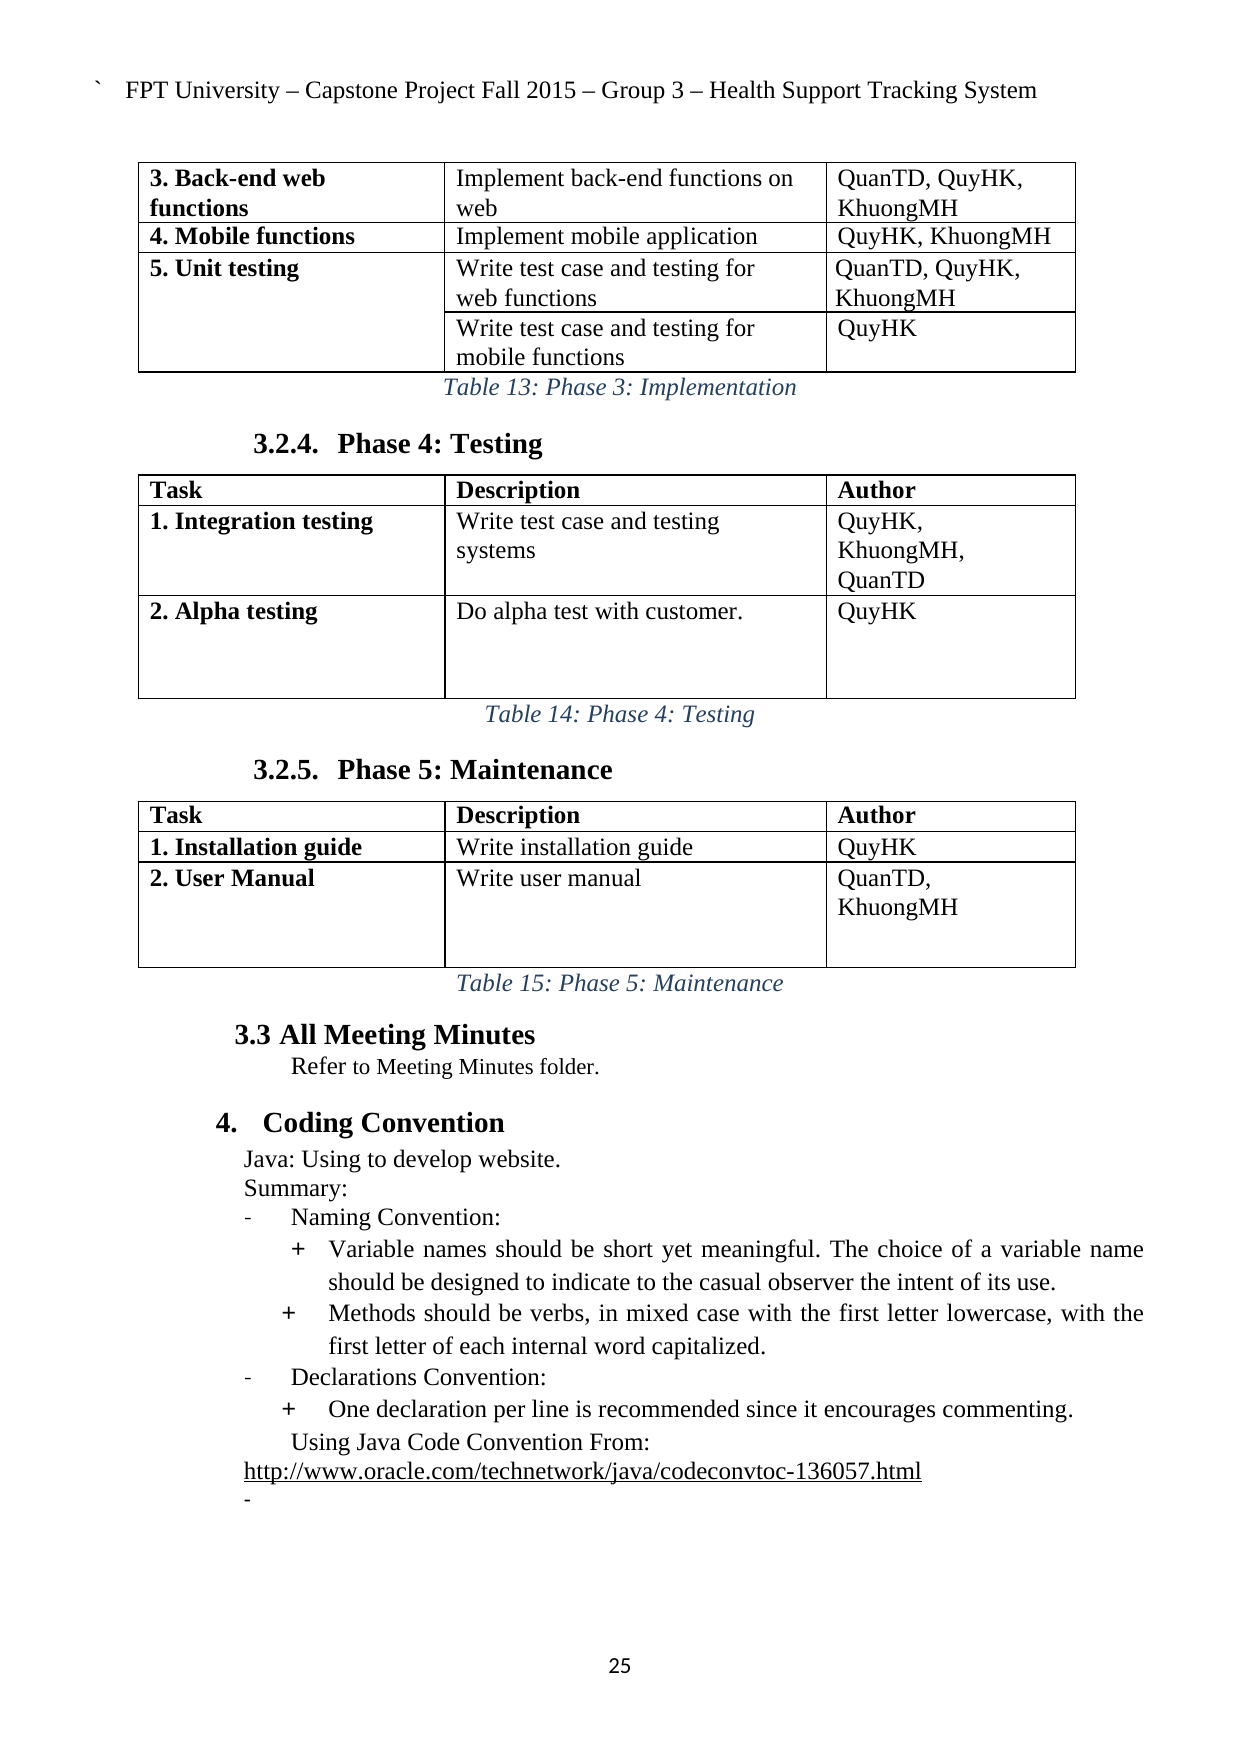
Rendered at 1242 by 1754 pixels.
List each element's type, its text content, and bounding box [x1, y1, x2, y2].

table_header Author [827, 476, 1075, 505]
text Table 15: Phase 5: Maintenance [94, 968, 1146, 997]
table_cell QuanTD, QuyHK, KhuongMH [827, 163, 1075, 222]
table_header Description [446, 802, 826, 831]
table_cell QuyHK [827, 832, 1075, 861]
table_cell Write test case and testing for mobile functions [445, 313, 826, 371]
table_cell 3. Back-end web functions [139, 163, 444, 222]
table_cell 4. Mobile functions [139, 223, 444, 252]
table_cell QuyHK, KhuongMH [827, 223, 1075, 252]
table_cell QuanTD, KhuongMH [827, 863, 1075, 967]
subtitle Coding Convention [216, 1105, 1146, 1138]
table_header Task [139, 476, 444, 505]
table_header Author [827, 802, 1075, 831]
table_cell QuyHK [827, 596, 1075, 697]
text Summary: [244, 1173, 1146, 1202]
table_cell 1. Installation guide [139, 832, 444, 861]
table_cell Write installation guide [446, 832, 826, 861]
table_cell Write test case and testing for web functions [445, 253, 826, 311]
list Naming Convention: [244, 1202, 1146, 1232]
table_cell Write user manual [446, 863, 826, 967]
subtitle Phase 5: Maintenance [253, 752, 1146, 786]
list One declaration per line is recommended since it encourages commenting. [281, 1394, 1146, 1425]
list Methods should be verbs, in mixed case with the first letter lowercase, with the first letter of each internal word capitalized. [281, 1298, 1146, 1360]
text 3.3 All Meeting Minutes [234, 1017, 1146, 1051]
table_cell Implement mobile application [445, 223, 826, 252]
subtitle Phase 4: Testing [253, 426, 1146, 460]
text Refer to Meeting Minutes folder. [291, 1051, 1146, 1080]
table_cell Implement back-end functions on web [445, 163, 826, 222]
text Using Java Code Convention From: [291, 1427, 1146, 1456]
text http://www.oracle.com/technetwork/java/codeconvtoc-136057.html [169, 1456, 1146, 1485]
table_cell QuanTD, QuyHK, KhuongMH [827, 253, 1075, 311]
list Variable names should be short yet meaningful. The choice of a variable name should be designed to indicate to the casual observer the intent of its use. [291, 1234, 1146, 1296]
text Table 14: Phase 4: Testing [94, 699, 1146, 727]
text Java: Using to develop website. [244, 1144, 1146, 1173]
table_cell 5. Unit testing [139, 253, 444, 371]
table_header Task [139, 802, 444, 831]
table_cell QuyHK [827, 313, 1075, 371]
table_cell 1. Integration testing [139, 506, 444, 595]
list Declarations Convention: [244, 1362, 1146, 1392]
table_cell 2. Alpha testing [139, 596, 444, 697]
table_cell Do alpha test with customer. [446, 596, 826, 697]
table_cell 2. User Manual [139, 863, 444, 967]
table_header Description [446, 476, 826, 505]
table_cell Write test case and testing systems [446, 506, 826, 595]
text Table 13: Phase 3: Implementation [94, 372, 1146, 401]
table_cell QuyHK, KhuongMH, QuanTD [827, 506, 1075, 595]
